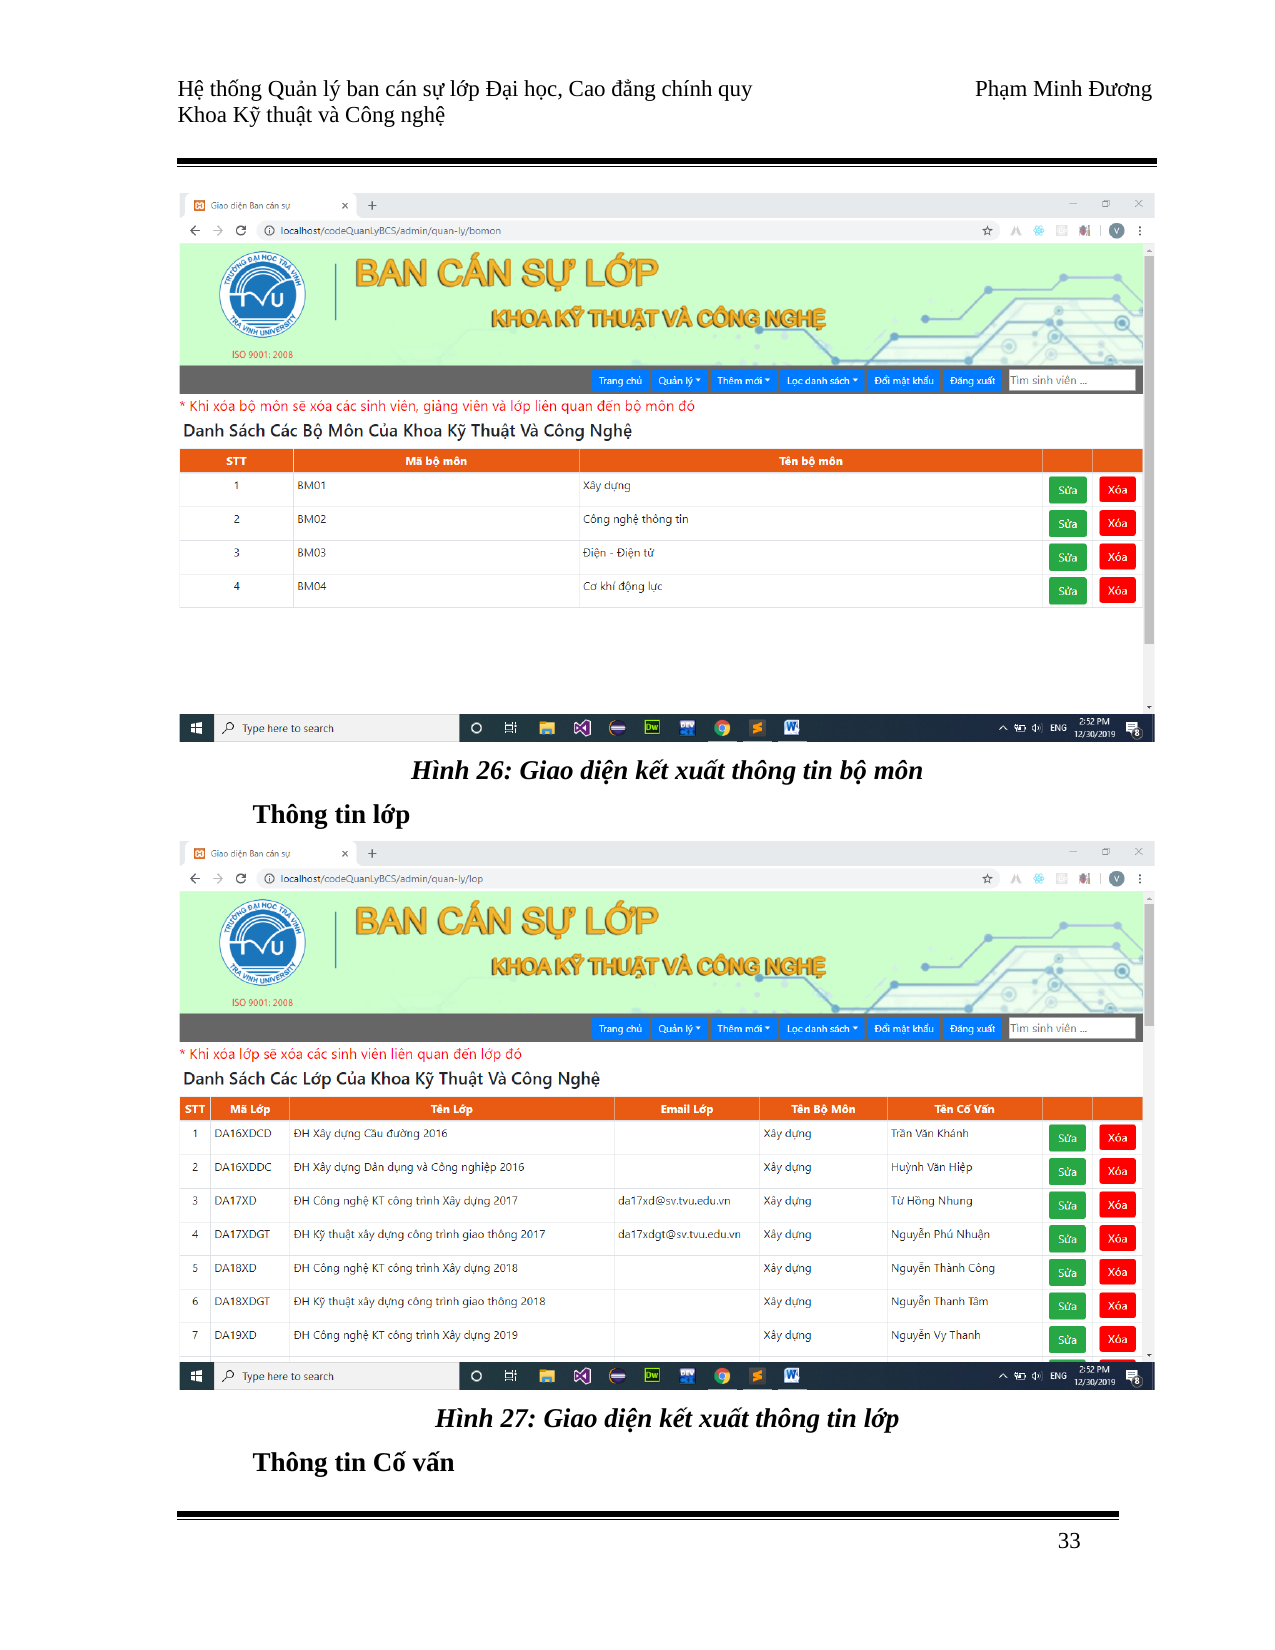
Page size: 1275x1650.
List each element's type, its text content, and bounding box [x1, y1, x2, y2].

text Thông tin Cố vấn [177, 1446, 1157, 1477]
picture [179, 193, 1155, 742]
picture [179, 841, 1155, 1390]
text Thông tin lớp [177, 798, 1157, 829]
text Hình 26: Giao diện kết xuất thông tin bộ môn [177, 754, 1157, 785]
text Hình 27: Giao diện kết xuất thông tin lớp [177, 1402, 1157, 1433]
